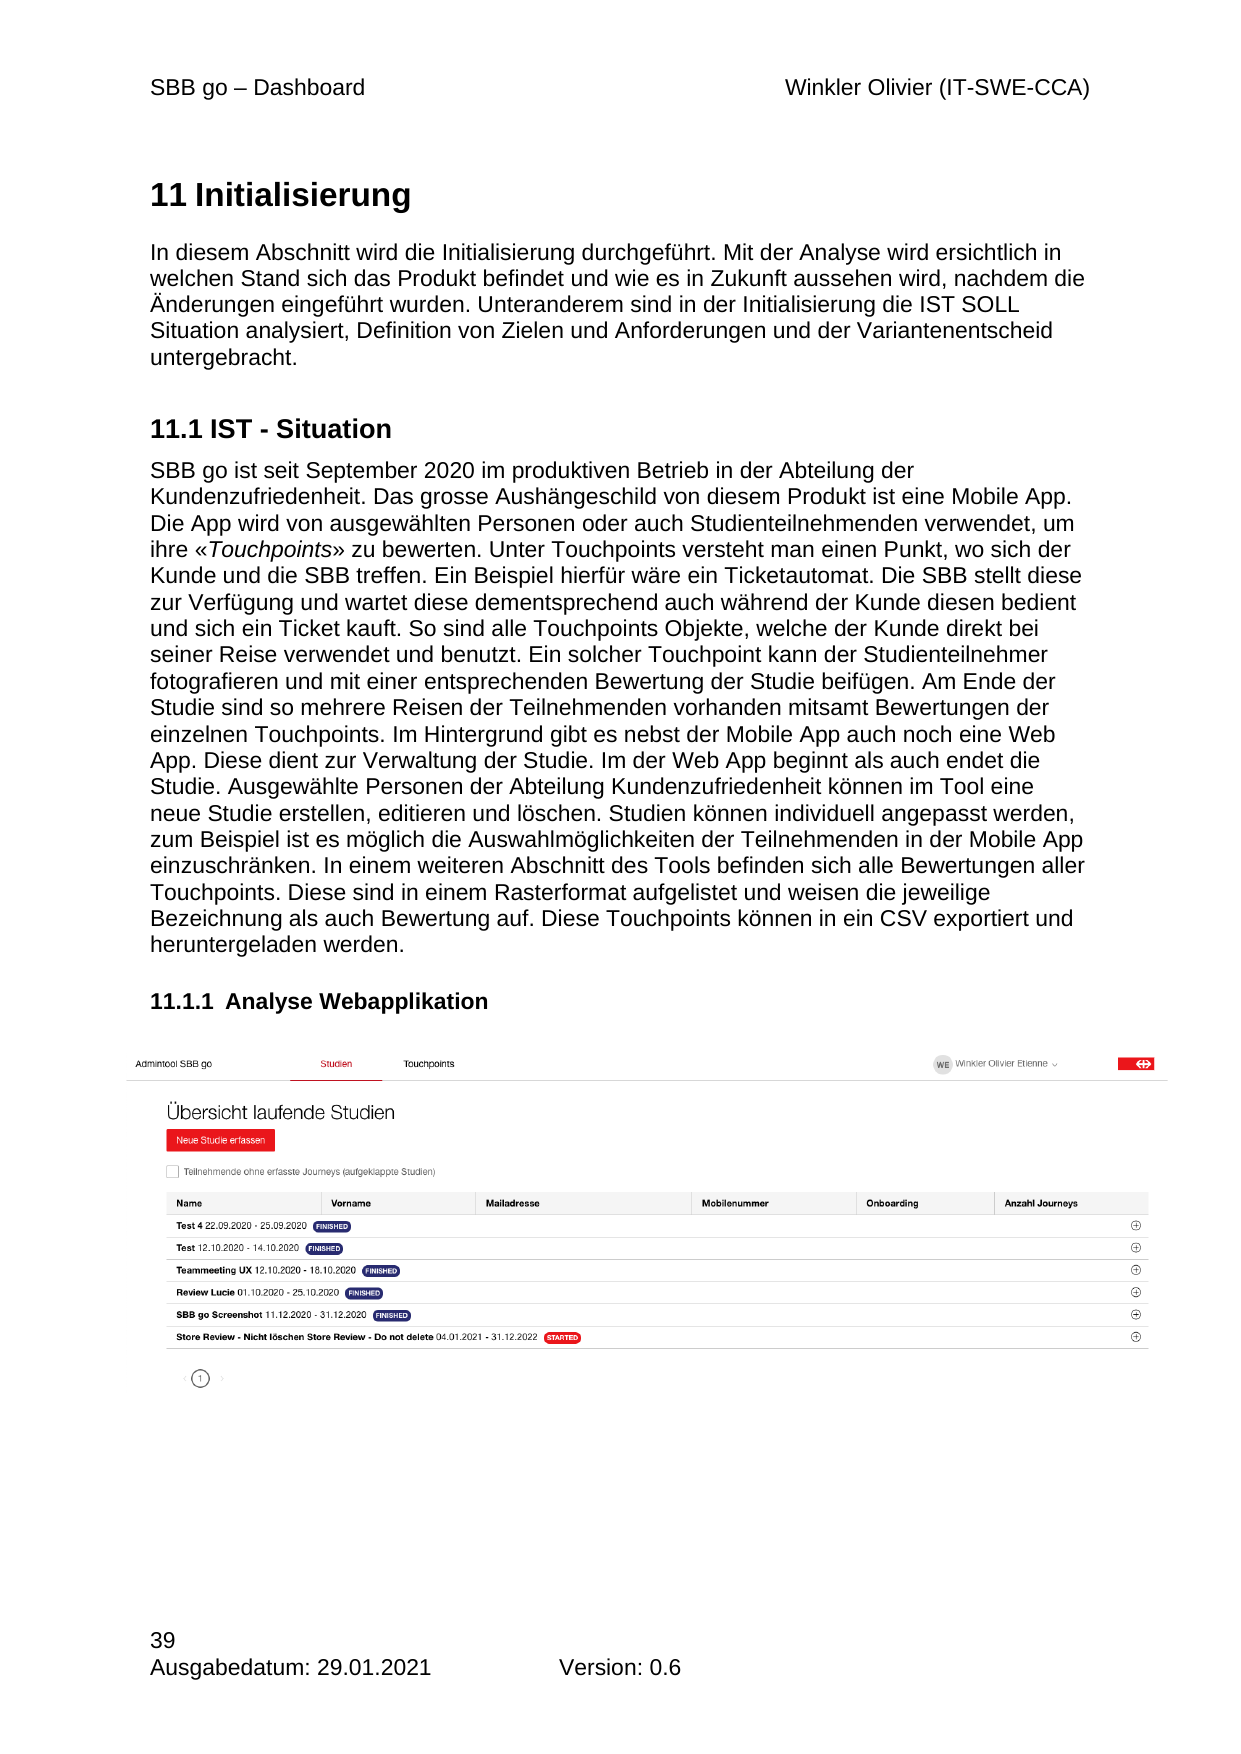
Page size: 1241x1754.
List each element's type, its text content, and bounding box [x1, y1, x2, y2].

text SBB go ist seit September 2020 im produktiven Betrieb in der Abteilung der Kundenzufriedenheit. Das grosse Aushängeschild von diesem Produkt ist eine Mobile App. Die App wird von ausgewählten Personen oder auch Studienteilnehmenden verwendet, um ihre «Touchpoints» zu bewerten. Unter Touchpoints versteht man einen Punkt, wo sich der Kunde und die SBB treffen. Ein Beispiel hierfür wäre ein Ticketautomat. Die SBB stellt diese zur Verfügung und wartet diese dementsprechend auch während der Kunde diesen bedient und sich ein Ticket kauft. So sind alle Touchpoints Objekte, welche der Kunde direkt bei seiner Reise verwendet und benutzt. Ein solcher Touchpoint kann der Studienteilnehmer fotografieren und mit einer entsprechenden Bewertung der Studie beifügen. Am Ende der Studie sind so mehrere Reisen der Teilnehmenden vorhanden mitsamt Bewertungen der einzelnen Touchpoints. Im Hintergrund gibt es nebst der Mobile App auch noch eine Web App. Diese dient zur Verwaltung der Studie. Im der Web App beginnt als auch endet die Studie. Ausgewählte Personen der Abteilung Kundenzufriedenheit können im Tool eine neue Studie erstellen, editieren und löschen. Studien können individuell angepasst werden, zum Beispiel ist es möglich die Auswahlmöglichkeiten der Teilnehmenden in der Mobile App einzuschränken. In einem weiteren Abschnitt des Tools befinden sich alle Bewertungen aller Touchpoints. Diese sind in einem Rasterformat aufgelistet und weisen die jeweilige Bezeichnung als auch Bewertung auf. Diese Touchpoints können in ein CSV exportiert und heruntergeladen werden. [150, 457, 1090, 958]
subtitle Analyse Webapplikation [150, 988, 1090, 1014]
picture [126, 1052, 1168, 1393]
subtitle IST - Situation [150, 413, 1090, 444]
subtitle Initialisierung [150, 175, 1090, 213]
text In diesem Abschnitt wird die Initialisierung durchgeführt. Mit der Analyse wird ersichtlich in welchen Stand sich das Produkt befindet und wie es in Zukunft aussehen wird, nachdem die Änderungen eingeführt wurden. Unteranderem sind in der Initialisierung die IST SOLL Situation analysiert, Definition von Zielen und Anforderungen und der Variantenentscheid untergebracht. [150, 238, 1090, 370]
